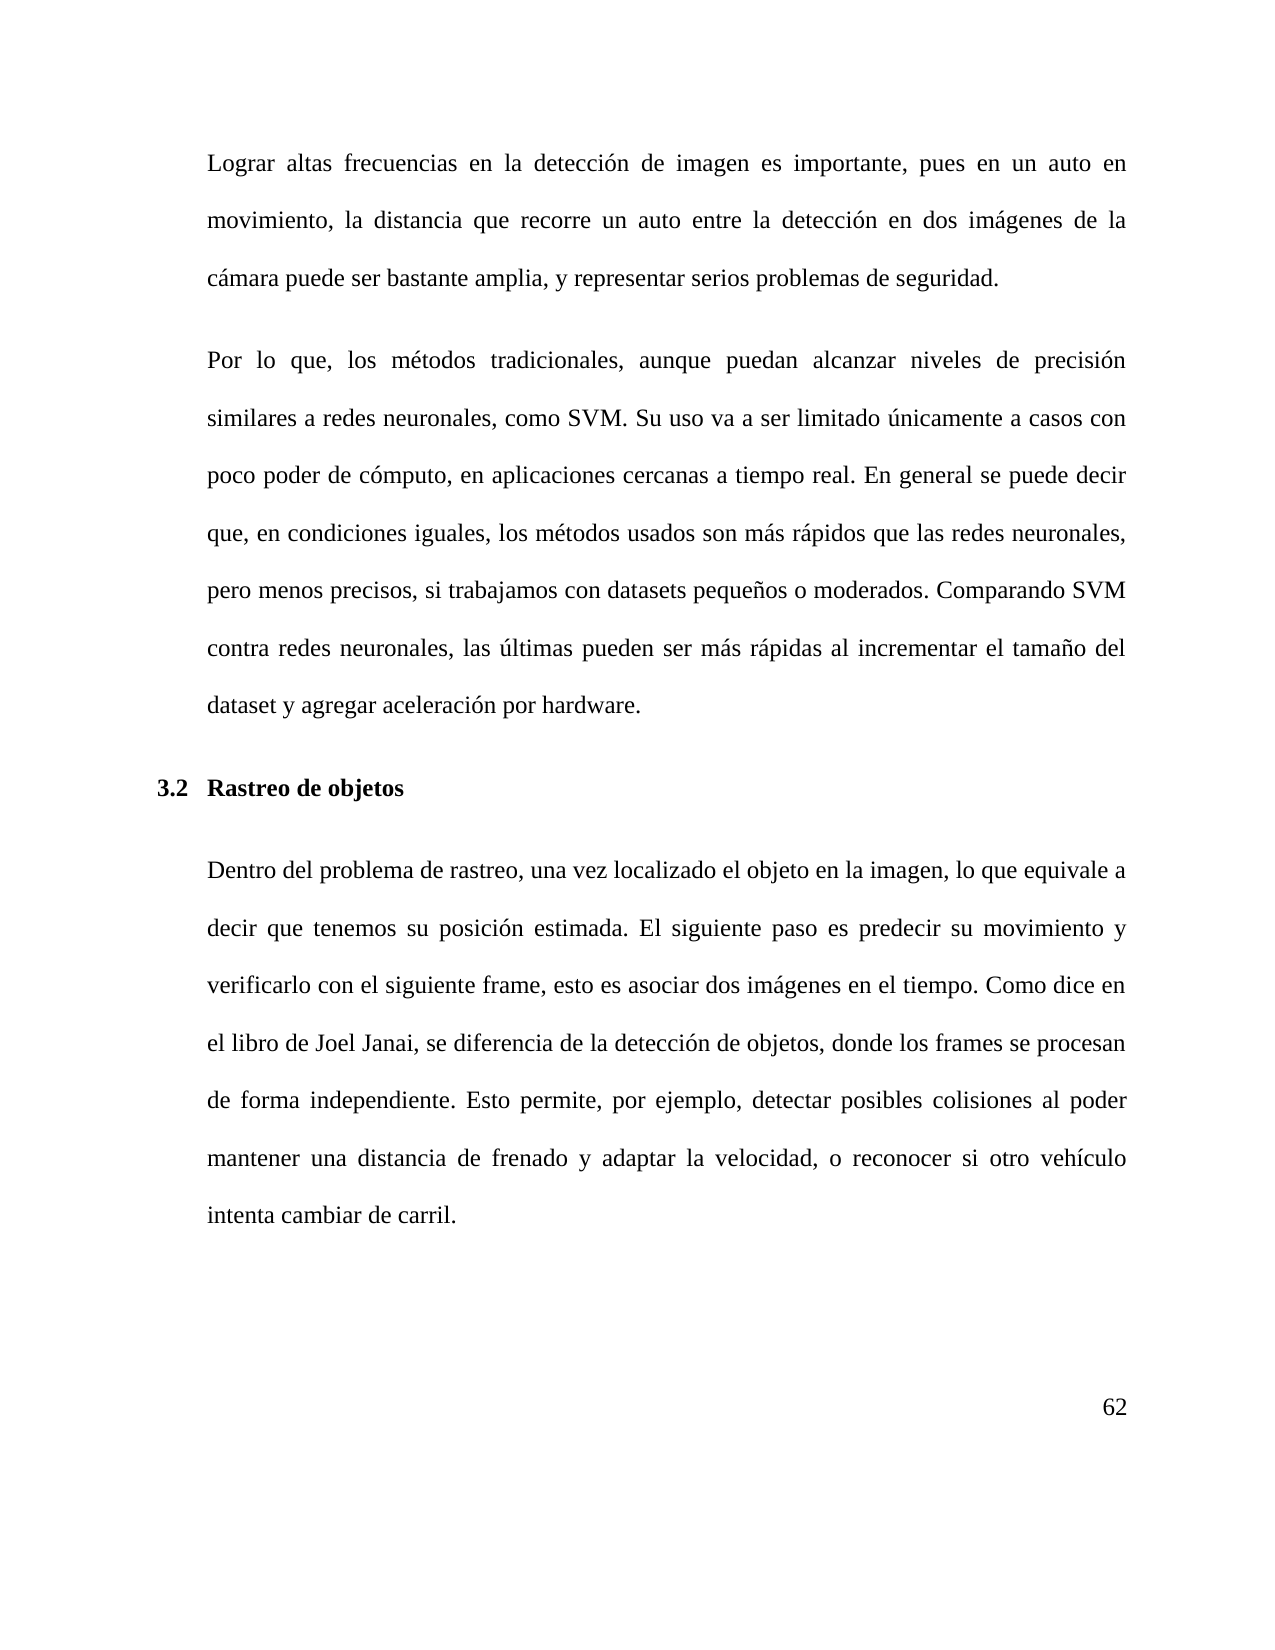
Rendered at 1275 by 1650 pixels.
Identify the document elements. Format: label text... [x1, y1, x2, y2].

text Por lo que, los métodos tradicionales, aunque puedan alcanzar niveles de precisión similares a redes neuronales, como SVM. Su uso va a ser limitado únicamente a casos con poco poder de cómputo, en aplicaciones cercanas a tiempo real. En general se puede decir que, en condiciones iguales, los métodos usados son más rápidos que las redes neuronales, pero menos precisos, si trabajamos con datasets pequeños o moderados. Comparando SVM contra redes neuronales, las últimas pueden ser más rápidas al incrementar el tamaño del dataset y agregar aceleración por hardware. [207, 345, 1127, 719]
text Dentro del problema de rastreo, una vez localizado el objeto en la imagen, lo que equivale a decir que tenemos su posición estimada. El siguiente paso es predecir su movimiento y verificarlo con el siguiente frame, esto es asociar dos imágenes en el tiempo. Como dice en el libro de Joel Janai, se diferencia de la detección de objetos, donde los frames se procesan de forma independiente. Esto permite, por ejemplo, detectar posibles colisiones al poder mantener una distancia de frenado y adaptar la velocidad, o reconocer si otro vehículo intenta cambiar de carril. [207, 855, 1127, 1229]
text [207, 148, 1127, 291]
subtitle Rastreo de objetos [157, 773, 1127, 801]
